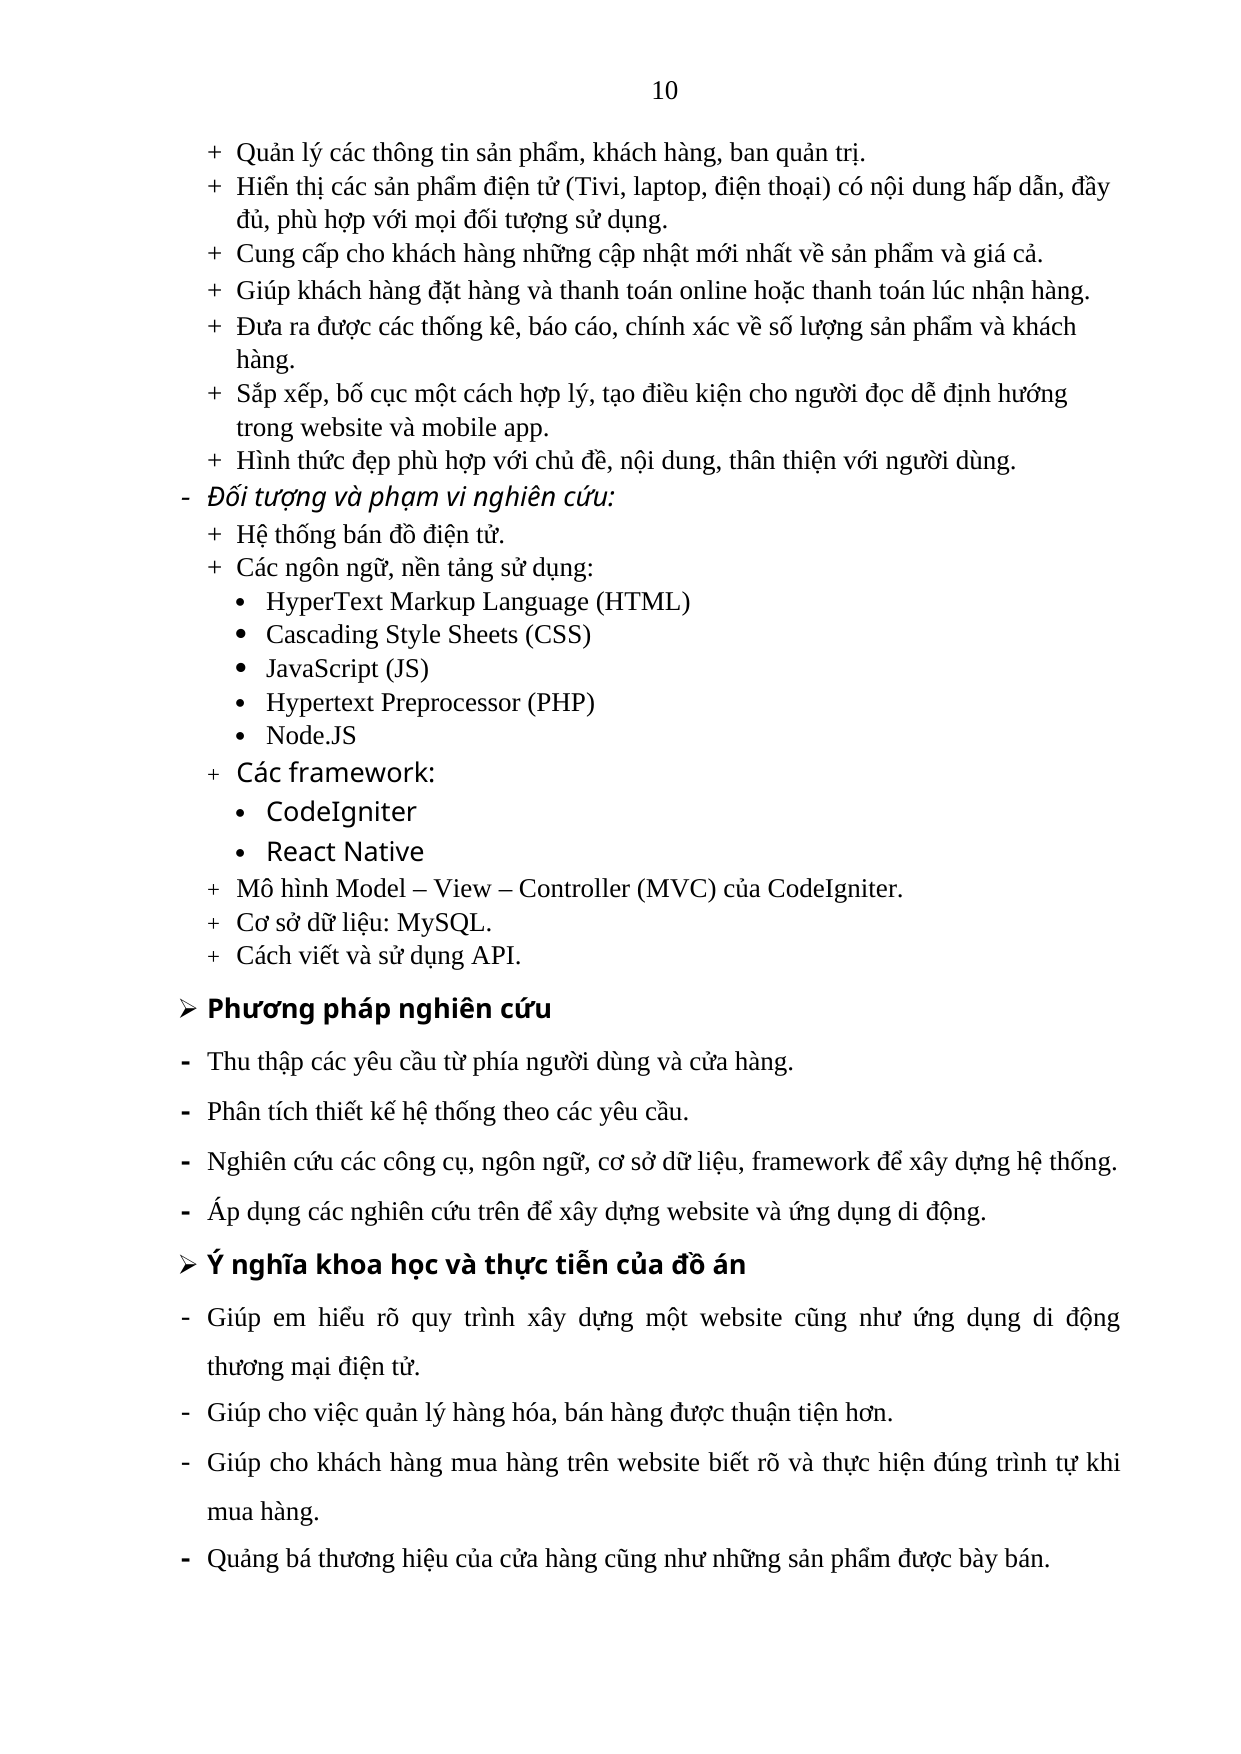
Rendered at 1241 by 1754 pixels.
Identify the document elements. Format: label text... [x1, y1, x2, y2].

list Hypertext Preprocessor (PHP) [236, 686, 1122, 717]
list Nghiên cứu các công cụ, ngôn ngữ, cơ sở dữ liệu, framework để xây dựng hệ thống. [177, 1145, 1122, 1179]
list Giúp cho khách hàng mua hàng trên website biết rõ và thực hiện đúng trình tự khi mua hàng. [177, 1446, 1122, 1527]
list Cung cấp cho khách hàng những cập nhật mới nhất về sản phẩm và giá cả. [207, 237, 1122, 268]
list Giúp em hiểu rõ quy trình xây dựng một website cũng như ứng dụng di động thương mại điện tử. [177, 1301, 1122, 1381]
list Cách viết và sử dụng API. [207, 939, 1122, 971]
list Cơ sở dữ liệu: MySQL. [207, 906, 1122, 937]
list Phân tích thiết kế hệ thống theo các yêu cầu. [177, 1095, 1122, 1128]
list Áp dụng các nghiên cứu trên để xây dựng website và ứng dụng di động. [177, 1195, 1122, 1229]
list React Native [236, 833, 1122, 869]
list Cascading Style Sheets (CSS) [236, 618, 1122, 650]
list HyperText Markup Language (HTML) [236, 585, 1122, 616]
list Hình thức đẹp phù hợp với chủ đề, nội dung, thân thiện với người dùng. [207, 444, 1122, 475]
list Hệ thống bán đồ điện tử. [207, 518, 1122, 549]
list Quảng bá thương hiệu của cửa hàng cũng như những sản phẩm được bày bán. [177, 1542, 1122, 1576]
list Đối tượng và phạm vi nghiên cứu: [177, 478, 1122, 515]
list Các framework: [207, 753, 1122, 790]
list CodeIgniter [236, 793, 1122, 830]
list Mô hình Model – View – Controller (MVC) của CodeIgniter. [207, 872, 1122, 903]
list Node.JS [236, 719, 1122, 751]
list Quản lý các thông tin sản phẩm, khách hàng, ban quản trị. [207, 136, 1122, 167]
list Giúp khách hàng đặt hàng và thanh toán online hoặc thanh toán lúc nhận hàng. [207, 270, 1122, 307]
list Các ngôn ngữ, nền tảng sử dụng: [207, 551, 1122, 582]
list Hiển thị các sản phẩm điện tử (Tivi, laptop, điện thoại) có nội dung hấp dẫn, đầy đủ, phù hợp với mọi đối tượng sử dụng. [207, 170, 1122, 234]
list JavaScript (JS) [236, 652, 1122, 683]
list Sắp xếp, bố cục một cách hợp lý, tạo điều kiện cho người đọc dễ định hướng trong website và mobile app. [207, 377, 1122, 442]
subtitle Ý nghĩa khoa học và thực tiễn của đồ án [177, 1245, 1122, 1282]
list Thu thập các yêu cầu từ phía người dùng và cửa hàng. [177, 1045, 1122, 1078]
list Giúp cho việc quản lý hàng hóa, bán hàng được thuận tiện hơn. [177, 1396, 1122, 1430]
list Đưa ra được các thống kê, báo cáo, chính xác về số lượng sản phẩm và khách hàng. [207, 310, 1122, 375]
subtitle Phương pháp nghiên cứu [177, 990, 1122, 1027]
